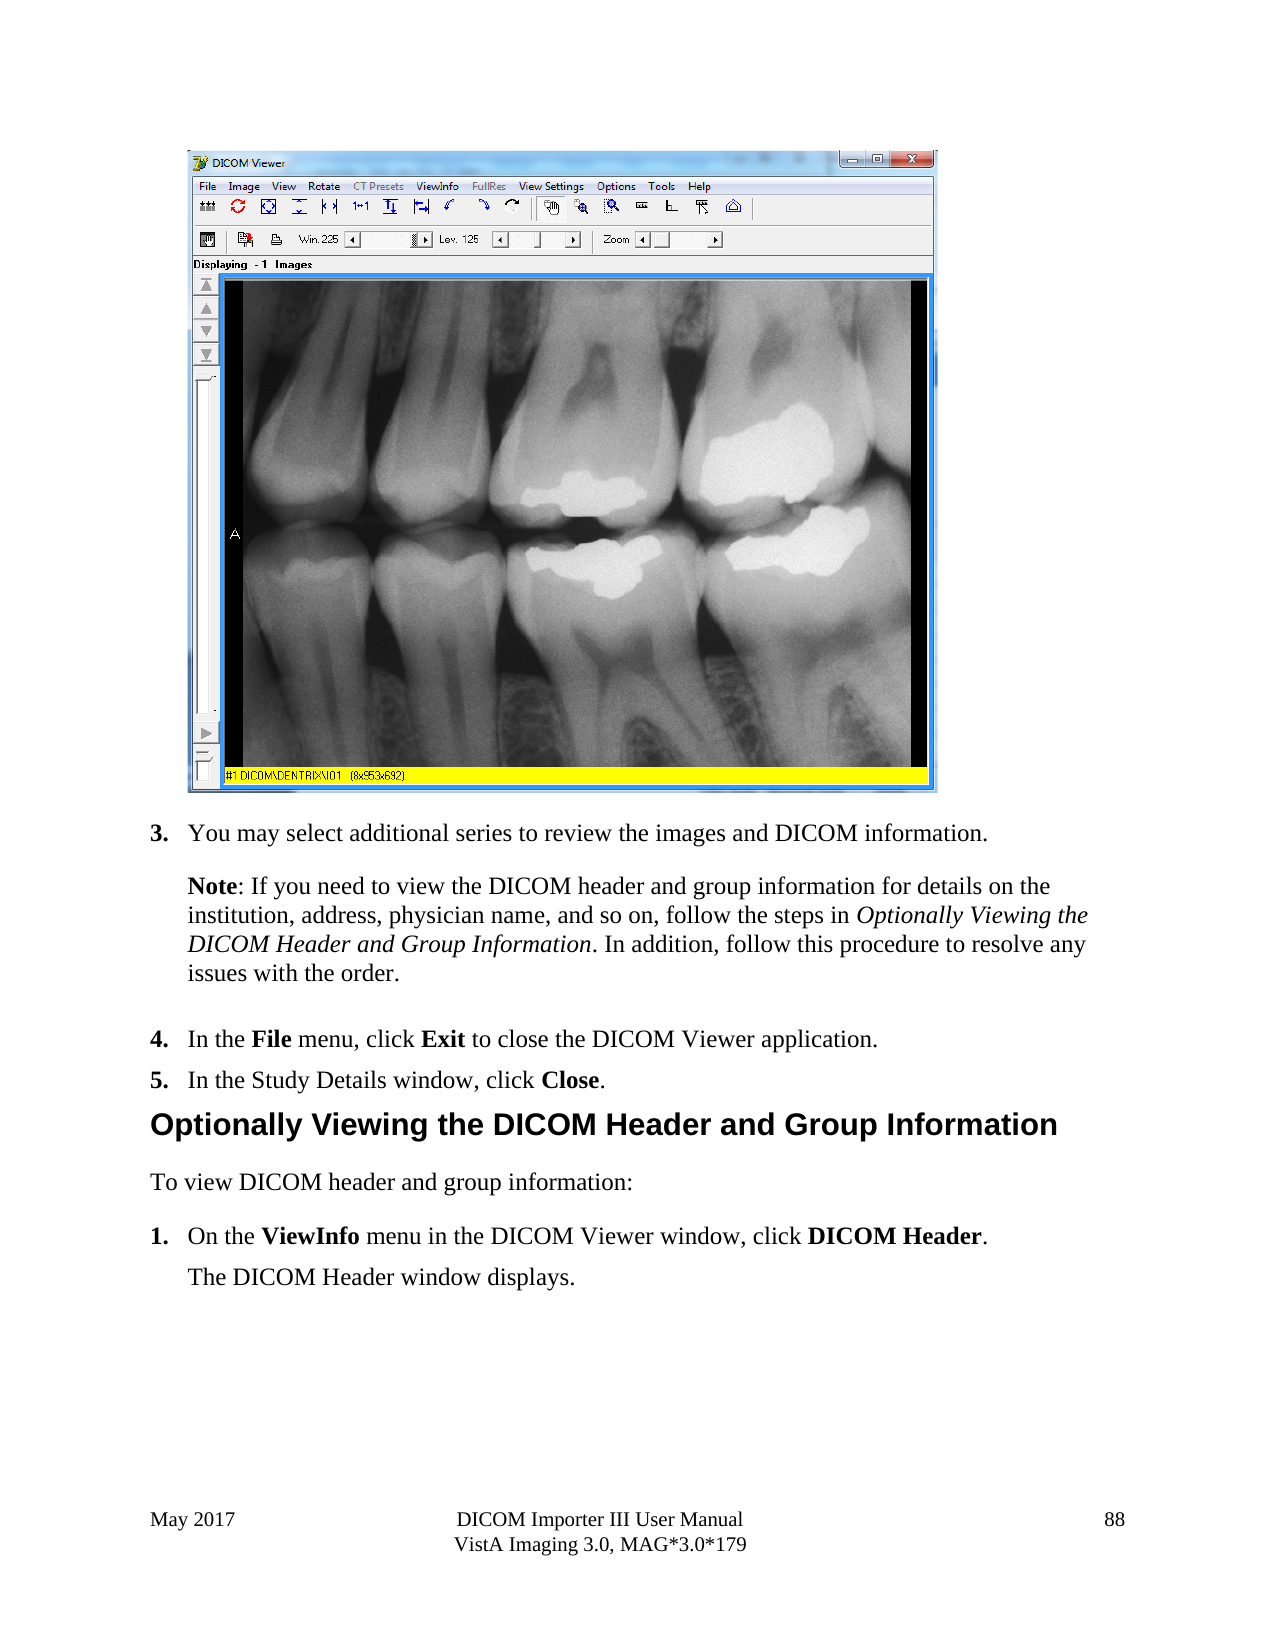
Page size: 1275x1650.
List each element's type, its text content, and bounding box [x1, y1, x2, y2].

text To view DICOM header and group information: [150, 1167, 1125, 1196]
list In the File menu, click Exit to close the DICOM Viewer application. [150, 1024, 1125, 1053]
list You may select additional series to review the images and DICOM information. [150, 818, 1125, 846]
list In the Study Details window, click Close. [150, 1065, 1125, 1094]
picture [187, 150, 938, 793]
list On the ViewInfo menu in the DICOM Viewer window, click DICOM Header. [150, 1221, 1125, 1250]
text The DICOM Header window displays. [187, 1262, 1125, 1291]
subtitle Optionally Viewing the DICOM Header and Group Information [150, 1106, 1125, 1142]
